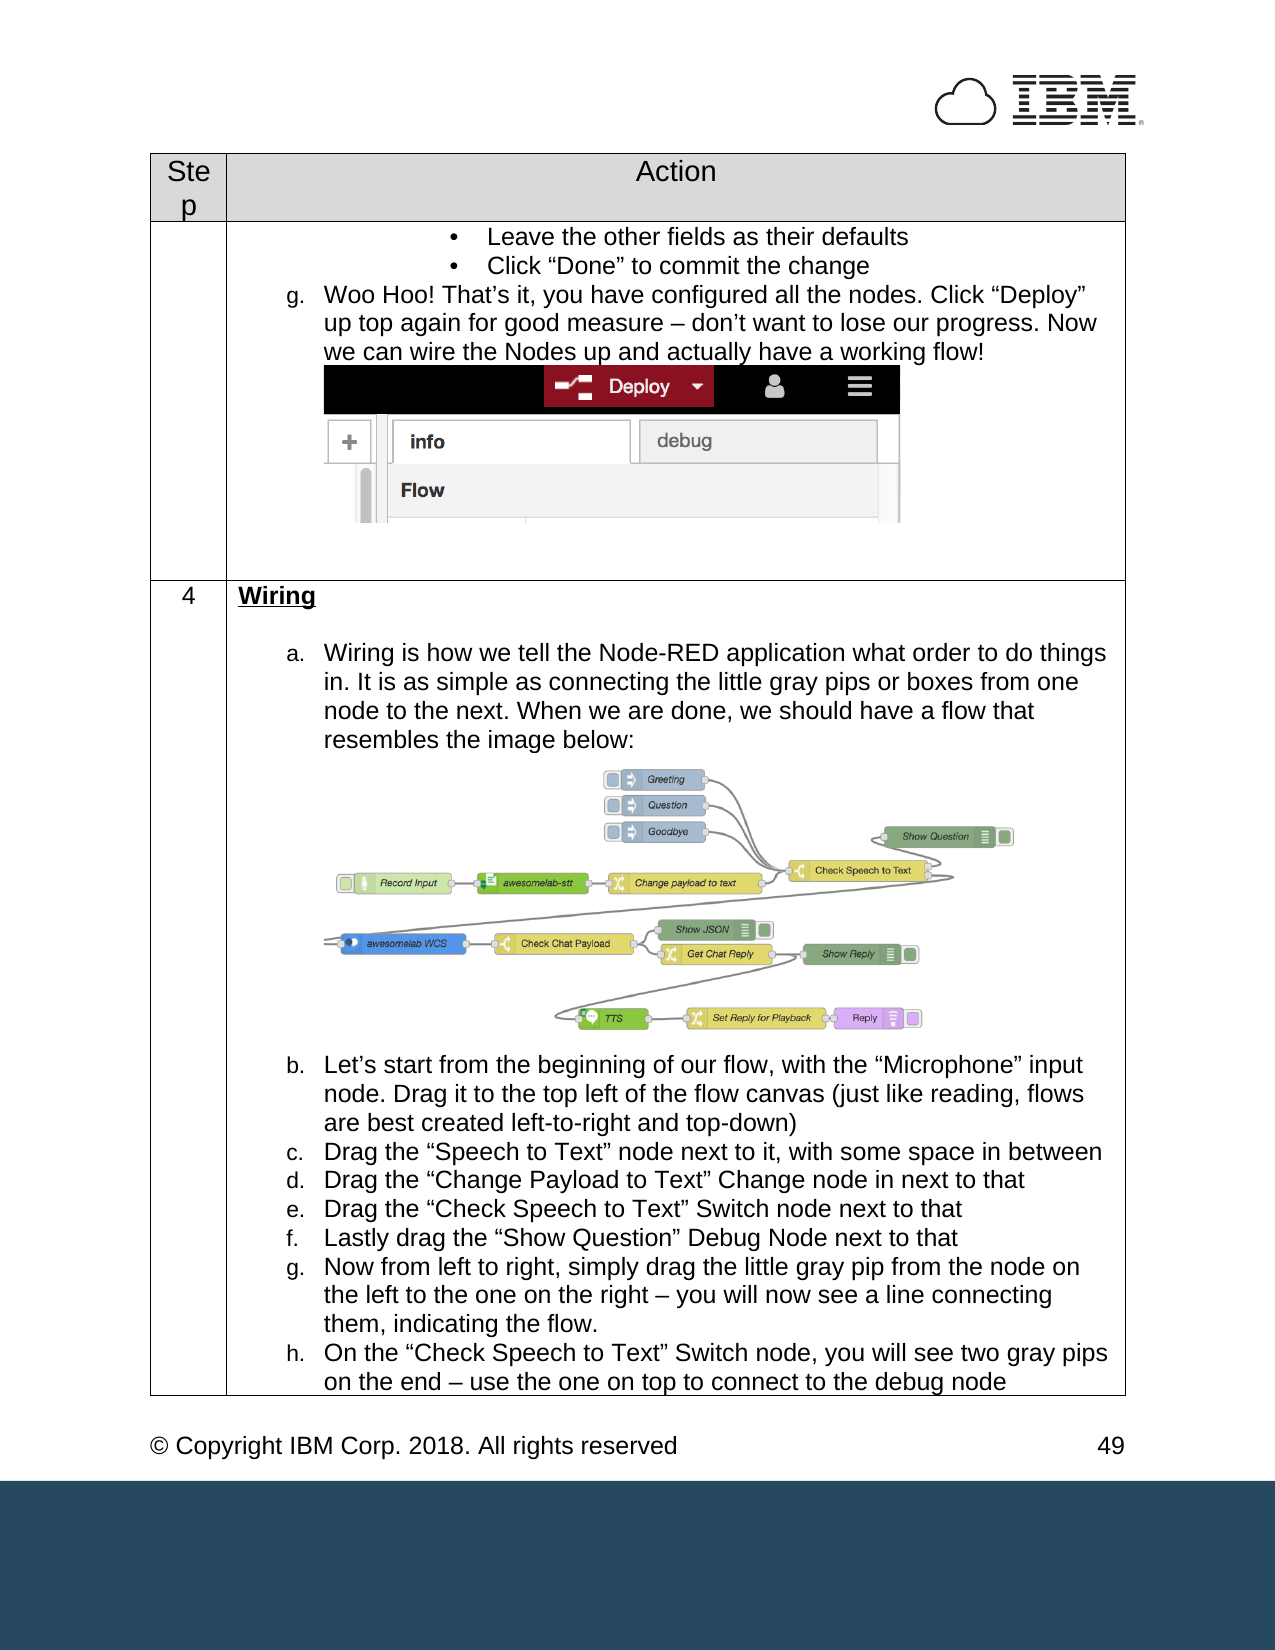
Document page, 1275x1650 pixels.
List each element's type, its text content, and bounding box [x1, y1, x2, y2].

table_header Step [151, 154, 226, 221]
table_cell 3 [151, 222, 226, 580]
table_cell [227, 581, 1125, 1395]
picture [1012, 75, 1144, 125]
picture [323, 753, 1019, 1051]
picture [932, 76, 999, 125]
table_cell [227, 222, 1125, 580]
table_cell 4 [151, 581, 226, 1395]
table_header Action [227, 154, 1125, 221]
picture [323, 365, 901, 523]
